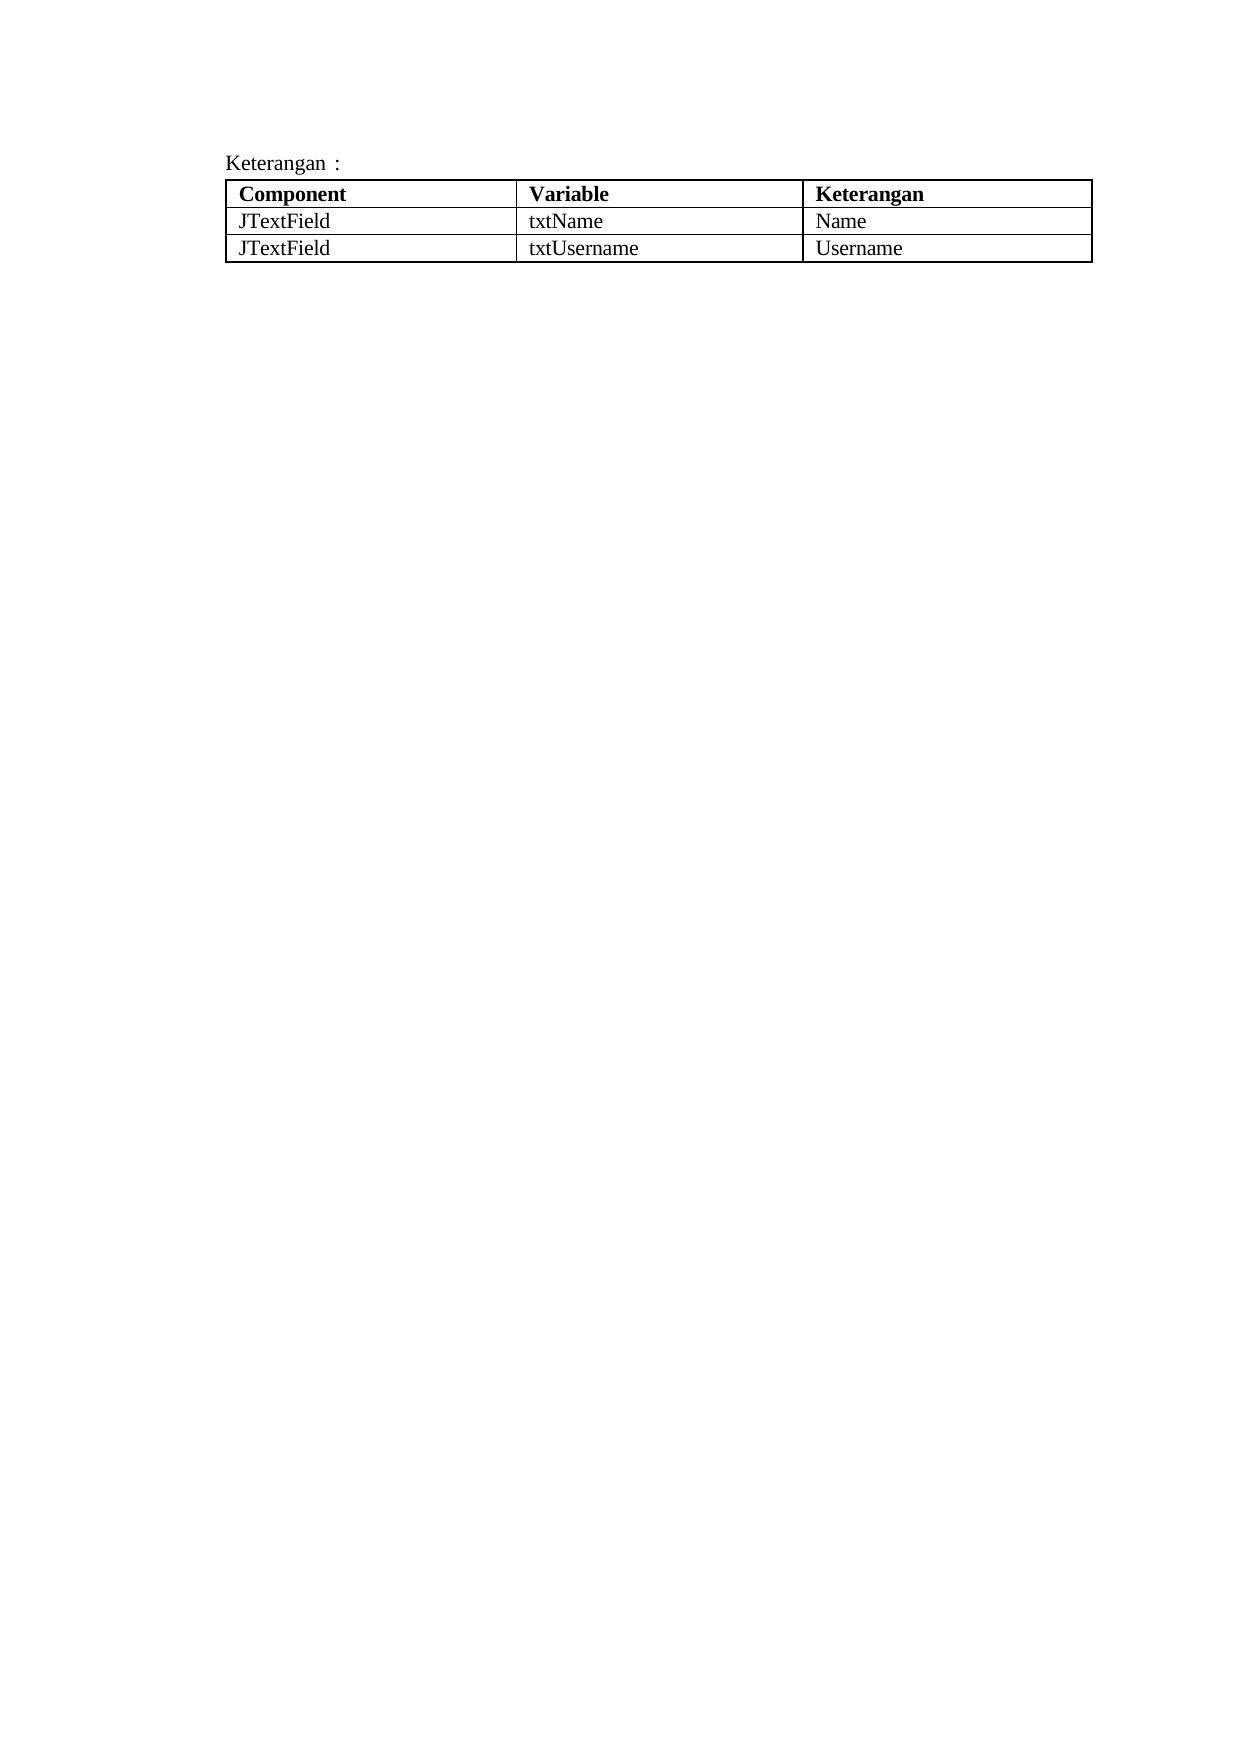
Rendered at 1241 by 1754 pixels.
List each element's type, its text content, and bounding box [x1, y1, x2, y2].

text Keterangan : [225, 150, 1109, 175]
table_cell txtUsername [517, 235, 802, 261]
table_cell JTextField [227, 208, 516, 234]
table_header Component [227, 181, 516, 207]
table_header Keterangan [804, 181, 1091, 207]
table_cell Name [804, 208, 1091, 234]
table_header Variable [517, 181, 802, 207]
table_cell Username [804, 235, 1091, 261]
table_cell JTextField [227, 235, 516, 261]
table_cell txtName [517, 208, 802, 234]
